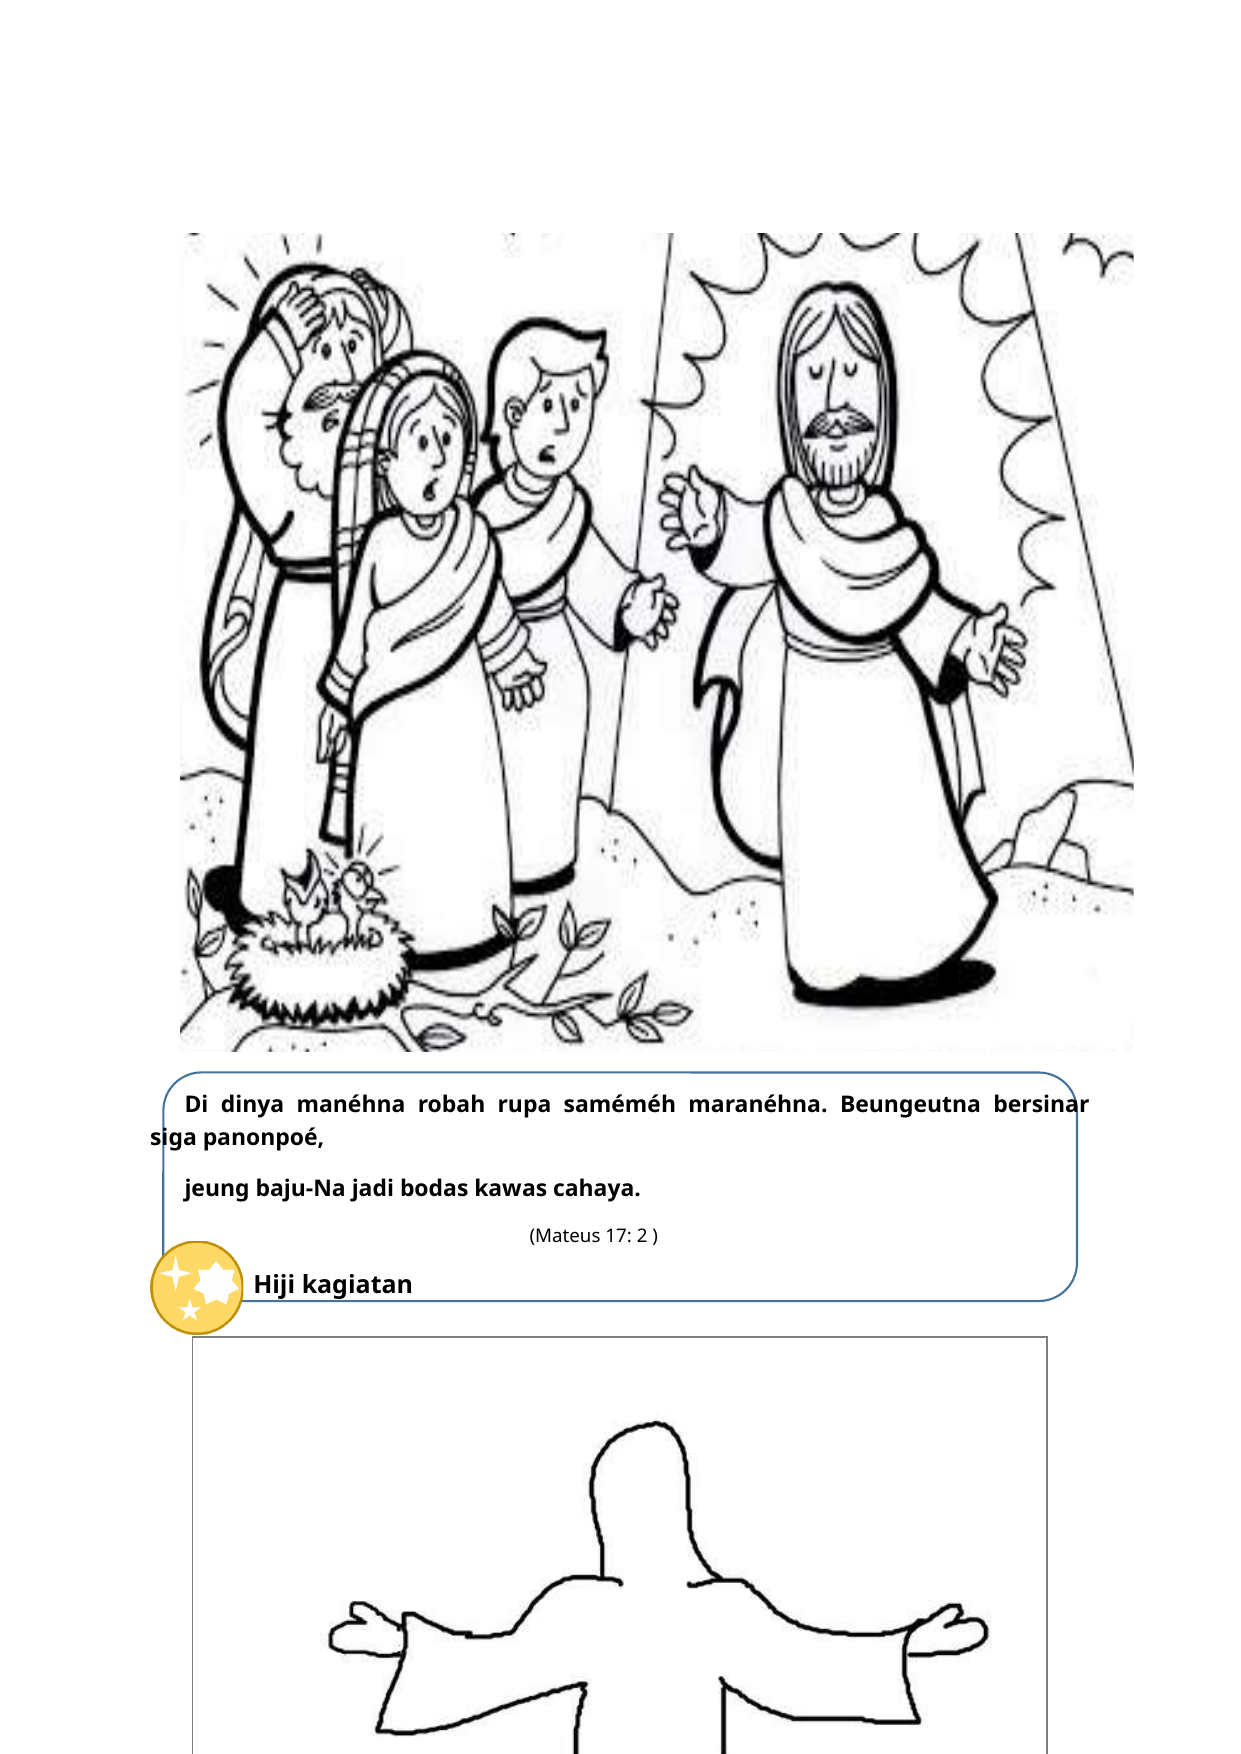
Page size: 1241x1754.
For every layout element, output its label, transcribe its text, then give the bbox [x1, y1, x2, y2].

picture [193, 1338, 1046, 1754]
text jeung baju-Na jadi bodas kawas cahaya. [150, 1172, 1090, 1203]
text (Mateus 17: 2 ) [150, 1222, 1090, 1248]
text Di dinya manéhna robah rupa saméméh maranéhna. Beungeutna bersinar siga panonpoé, [150, 1088, 1090, 1153]
picture [150, 1241, 244, 1335]
text Hiji kagiatan [244, 1267, 1090, 1301]
picture [180, 233, 1134, 1052]
